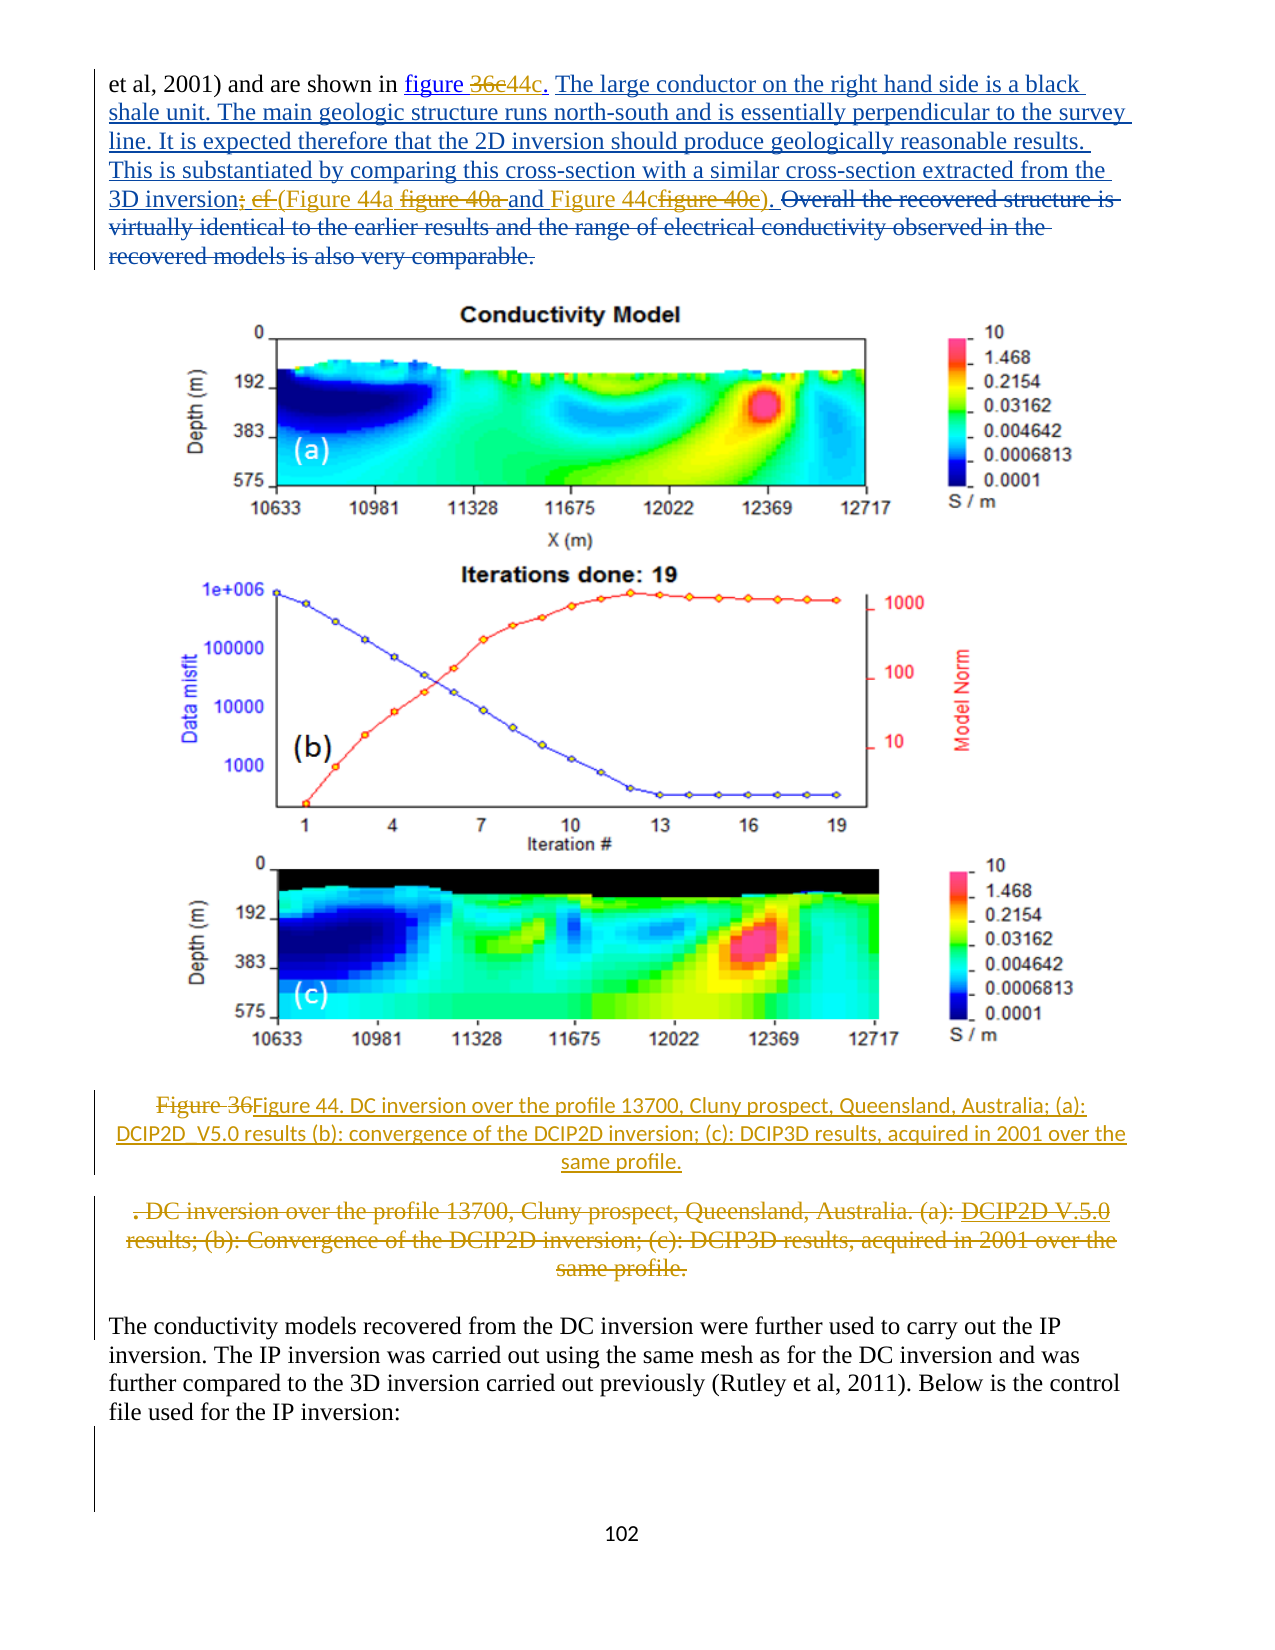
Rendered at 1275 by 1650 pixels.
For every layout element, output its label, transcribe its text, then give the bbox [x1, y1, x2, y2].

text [108, 69, 1134, 270]
picture [157, 298, 1085, 1062]
text The conductivity models recovered from the DC inversion were further used to carry out the IP inversion. The IP inversion was carried out using the same mesh as for the DC inversion and was further compared to the 3D inversion carried out previously (Rutley et al, 2011). Below is the control file used for the IP inversion: [108, 1311, 1134, 1426]
